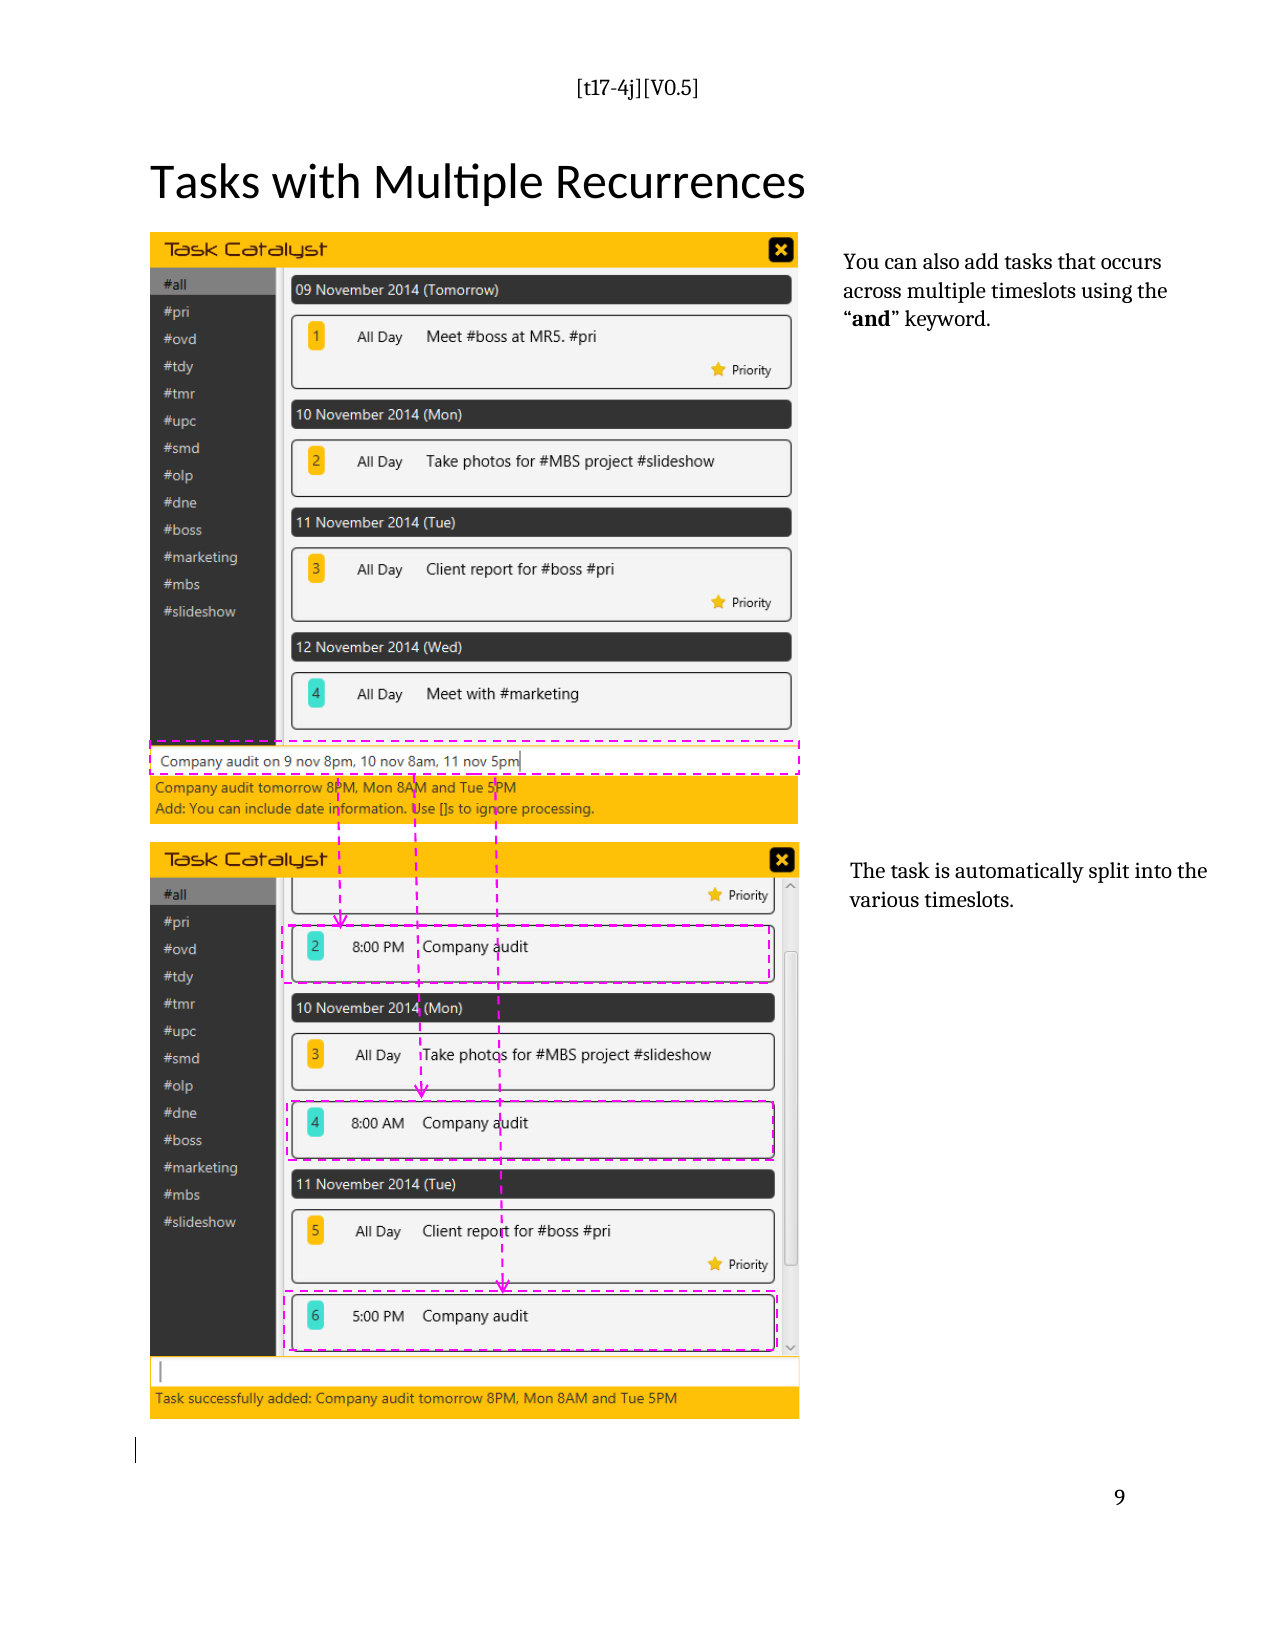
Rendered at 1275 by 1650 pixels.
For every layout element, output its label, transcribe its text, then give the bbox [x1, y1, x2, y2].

picture [150, 842, 800, 1419]
picture [150, 232, 798, 824]
text Tasks with Multiple Recurrences [150, 150, 1125, 211]
